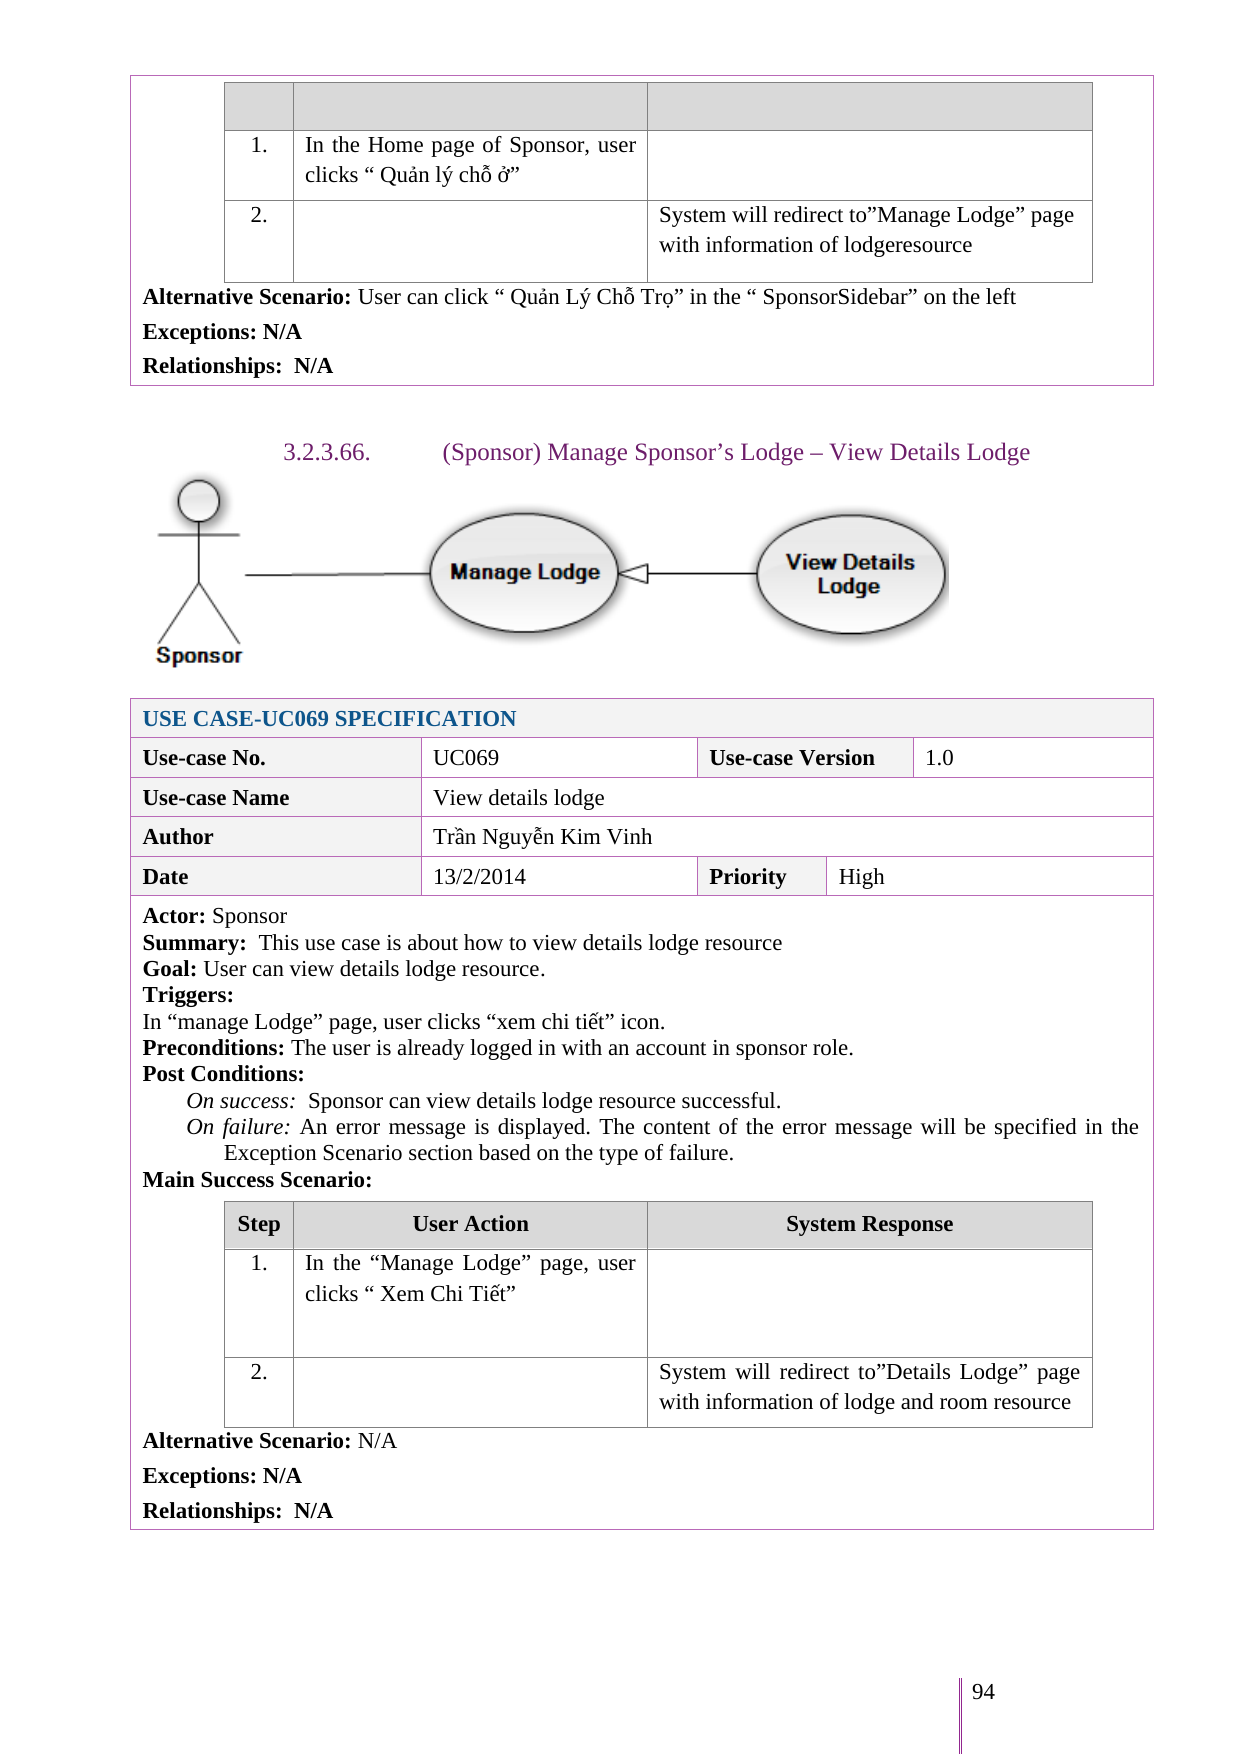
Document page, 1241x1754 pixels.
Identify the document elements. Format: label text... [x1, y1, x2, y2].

table_cell Use-case No. [131, 738, 421, 777]
table_cell Author [131, 817, 421, 856]
table_cell Date [131, 857, 421, 895]
table_header USE CASE-UC069 SPECIFICATION [131, 699, 1153, 737]
table_cell Priority [698, 857, 826, 895]
picture [142, 470, 949, 674]
table_cell Trần Nguyễn Kim Vinh [422, 817, 1153, 856]
table_cell 13/2/2014 [422, 857, 697, 895]
table_cell High [827, 857, 1153, 895]
table_cell Use-case Name [131, 778, 421, 816]
table_cell Actor: Sponsor Summary: This use case is about how to view details lodge resource Goal: User can view details lodge resource. Triggers: In “manage Lodge” page, user clicks “xem chi tiết” icon. Preconditions: The user is already logged in with an account in sponsor role. Post Conditions: On success: Sponsor can view details lodge resource successful. On failure: An error message is displayed. The content of the error message will be specified in the Exception Scenario section based on the type of failure. Main Success Scenario: Alternative Scenario: N/A Exceptions: N/A Relationships: N/A [131, 896, 1153, 1529]
table_cell View details lodge [422, 778, 1153, 816]
table_cell 1.0 [914, 738, 1153, 777]
subtitle (Sponsor) Manage Sponsor’s Lodge – View Details Lodge [283, 437, 1165, 466]
table_cell Use-case Version [698, 738, 913, 777]
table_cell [131, 76, 1153, 385]
table_cell UC069 [422, 738, 697, 777]
